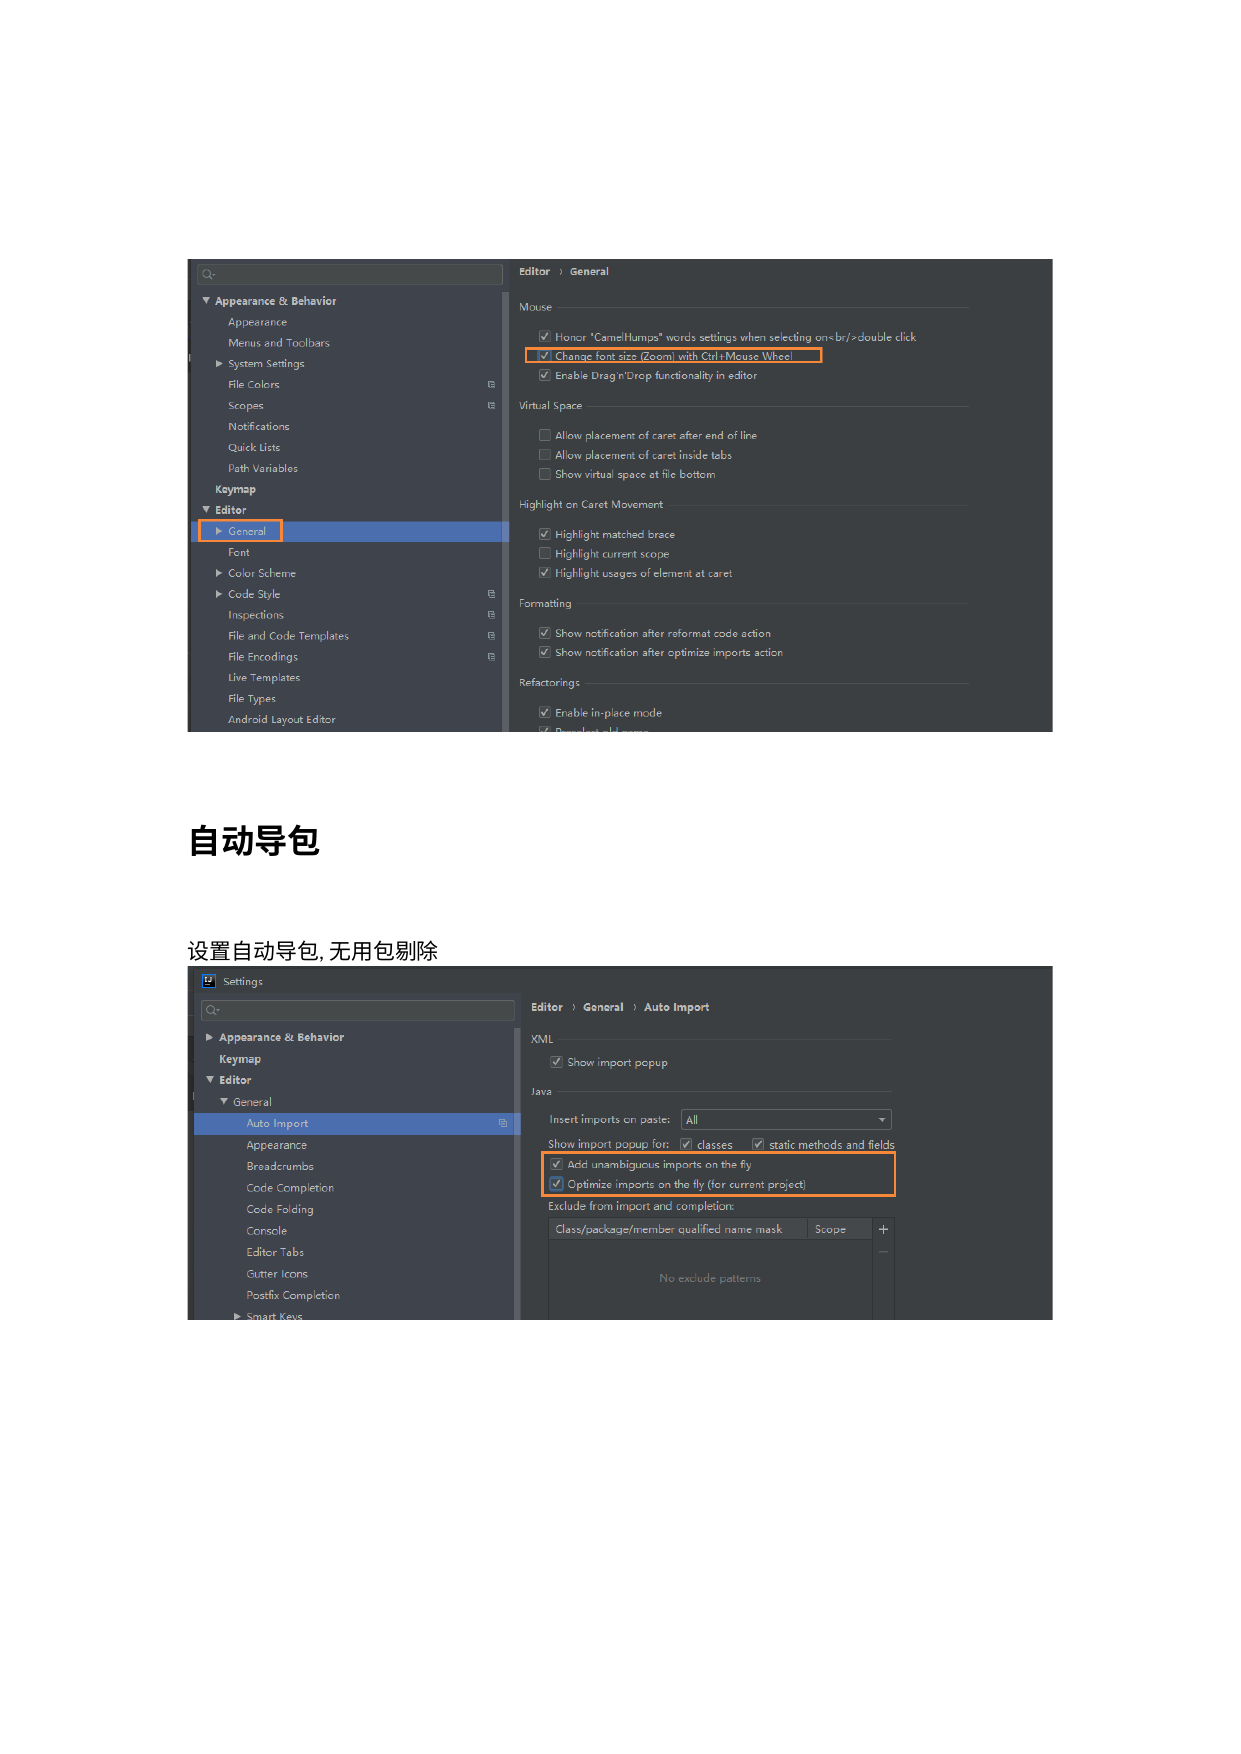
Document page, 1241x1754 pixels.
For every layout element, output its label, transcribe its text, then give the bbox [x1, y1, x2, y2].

subtitle 自动导包 [187, 807, 1053, 872]
text 设置自动导包, 无用包剔除 [187, 934, 1053, 966]
picture [187, 966, 1053, 1320]
picture [187, 259, 1053, 732]
